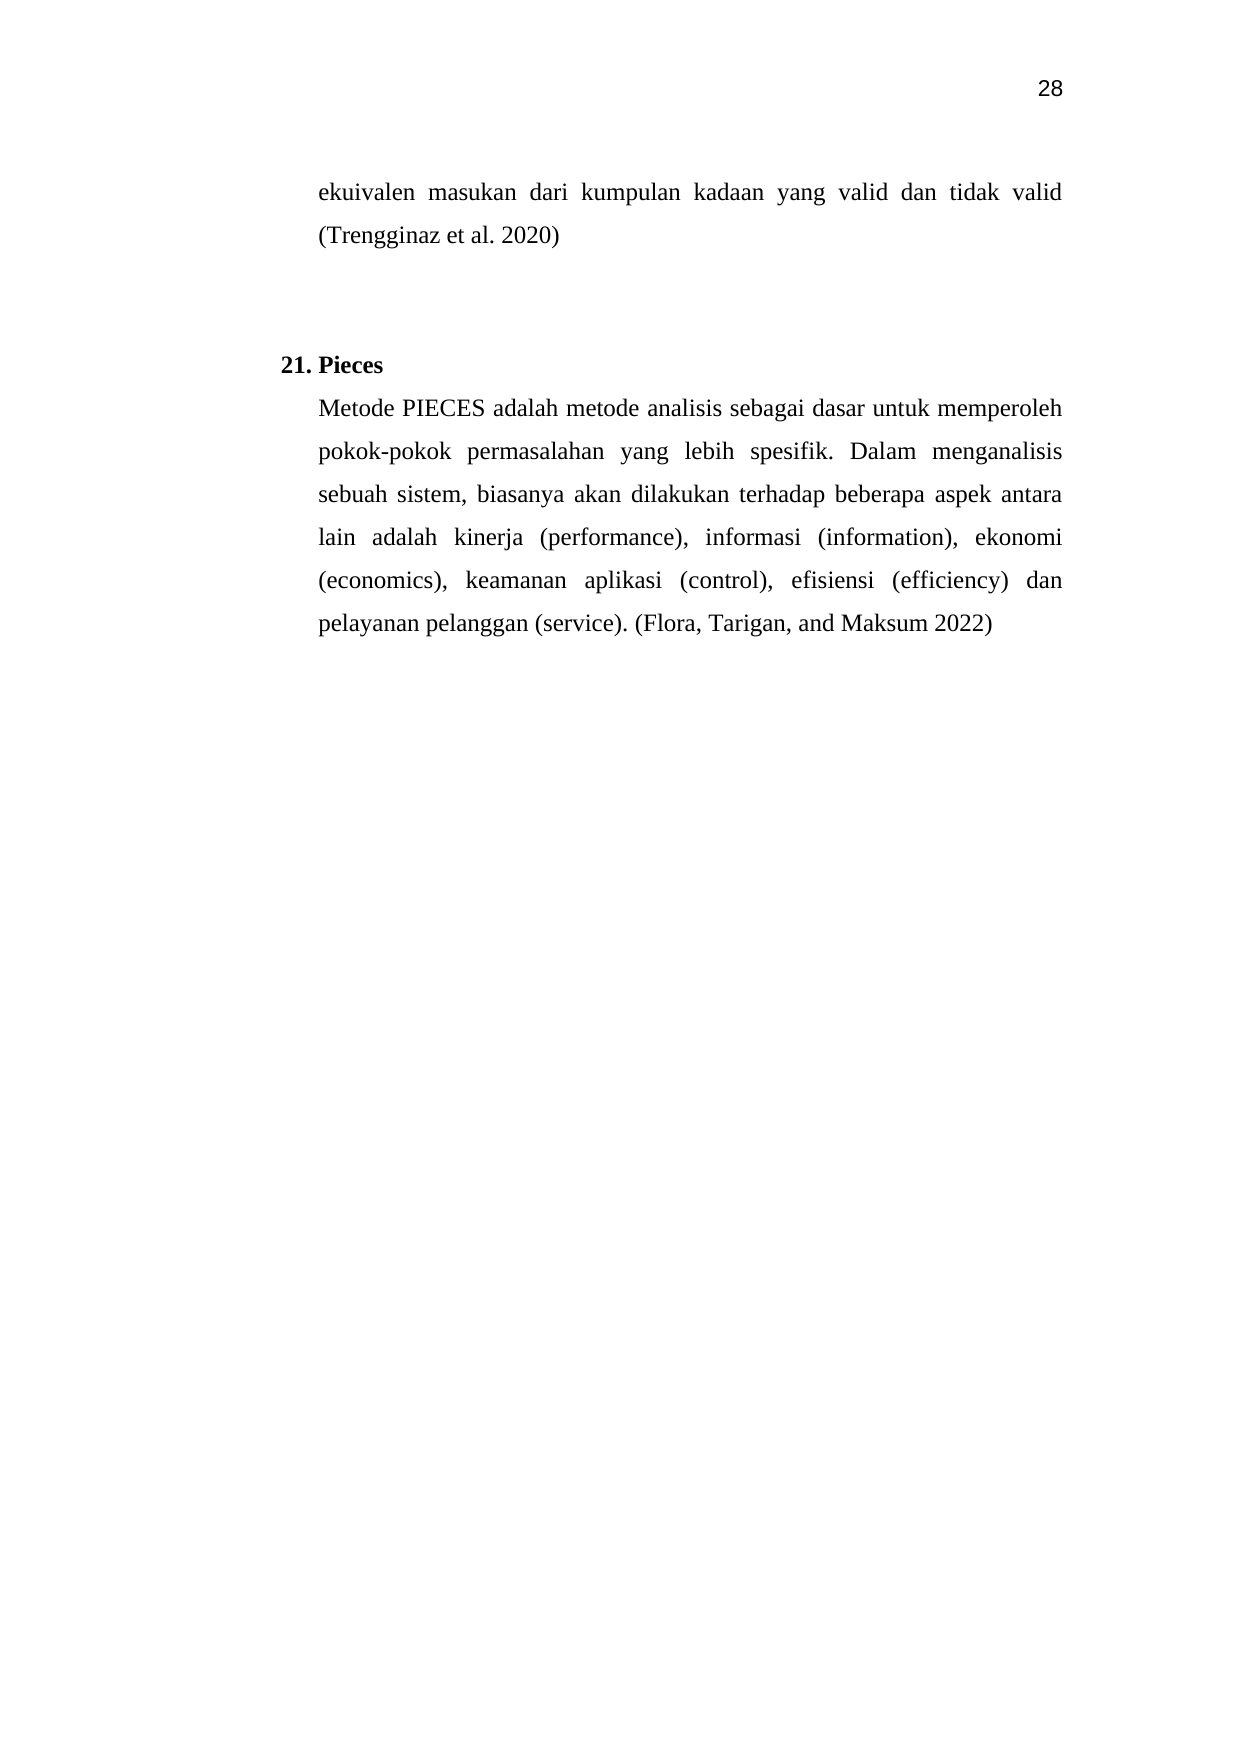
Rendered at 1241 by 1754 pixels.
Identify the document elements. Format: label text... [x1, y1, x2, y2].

list Pieces [281, 350, 1063, 378]
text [318, 177, 1063, 249]
text Metode PIECES adalah metode analisis sebagai dasar untuk memperoleh pokok-pokok permasalahan yang lebih spesifik. Dalam menganalisis sebuah sistem, biasanya akan dilakukan terhadap beberapa aspek antara lain adalah kinerja (performance), informasi (information), ekonomi (economics), keamanan aplikasi (control), efisiensi (efficiency) dan pelayanan pelanggan (service). (Flora, Tarigan, and Maksum 2022) [318, 393, 1063, 637]
